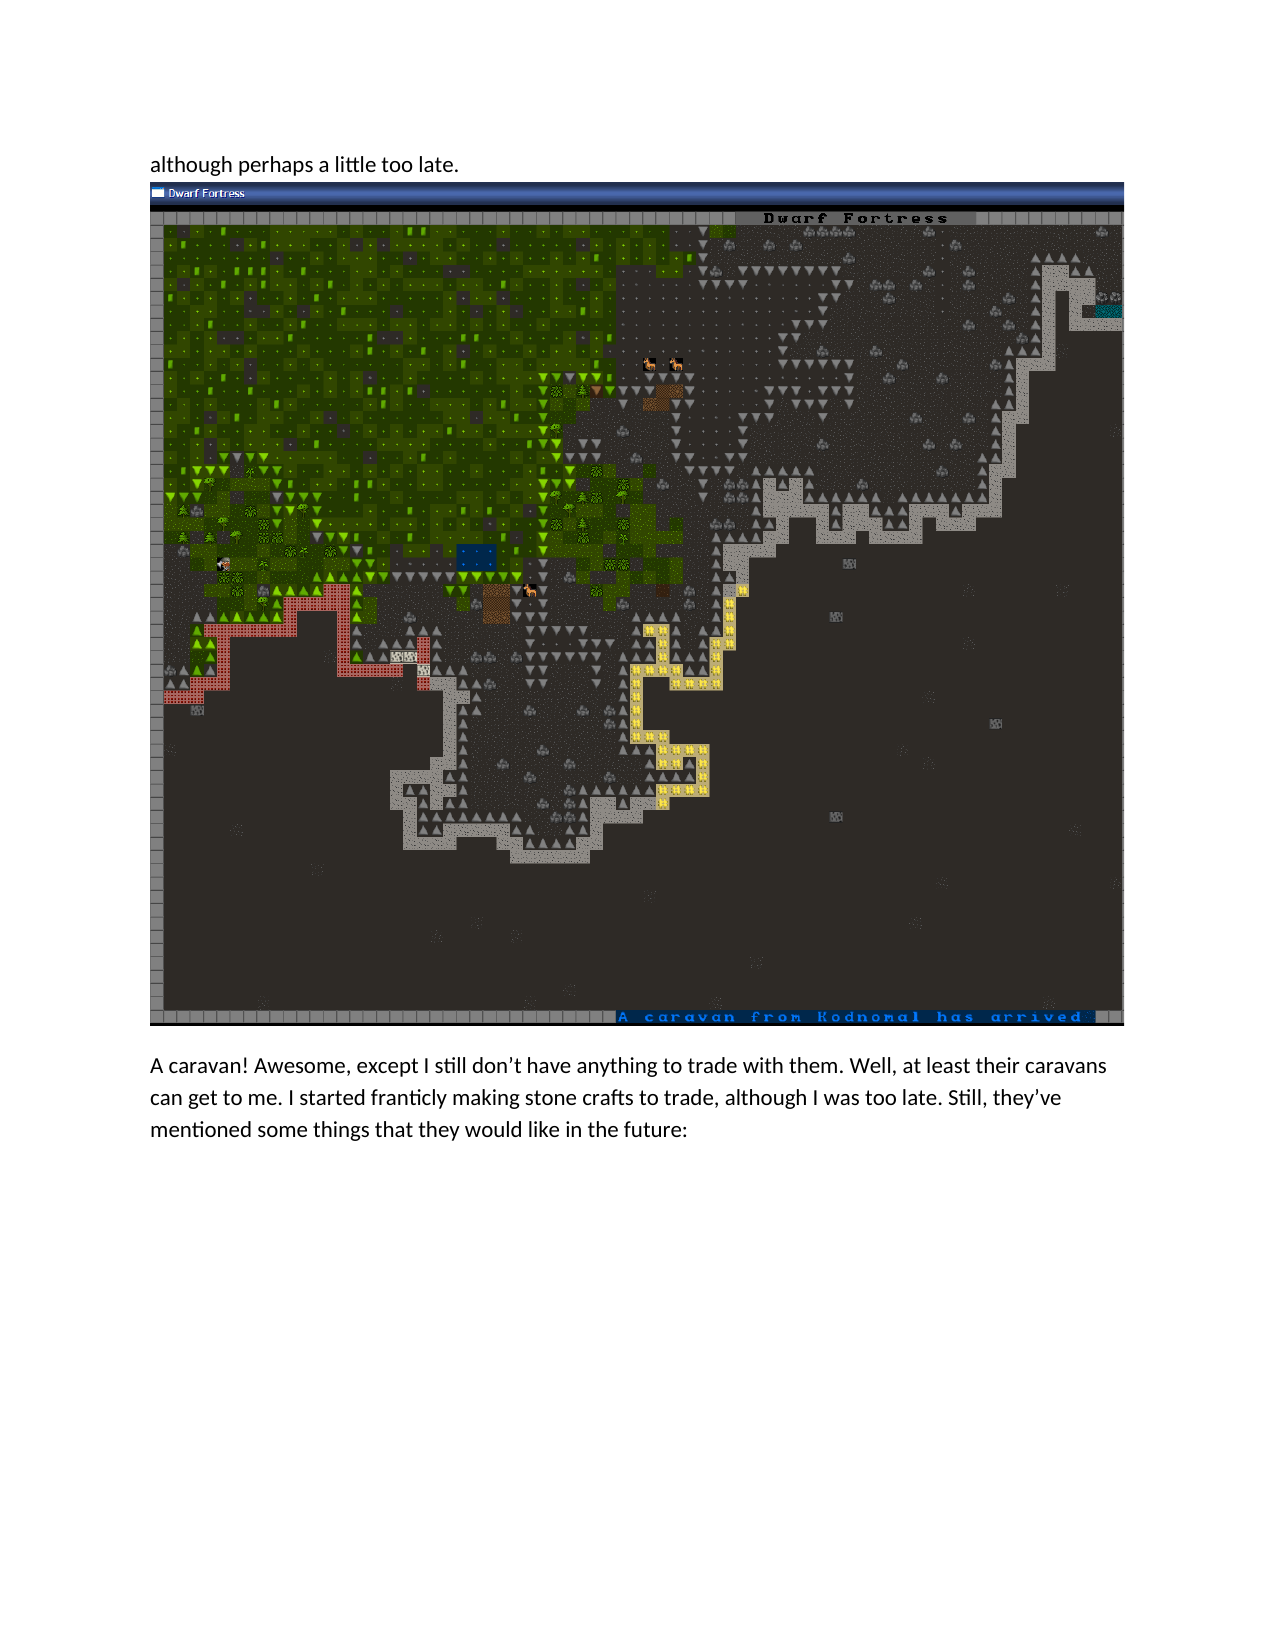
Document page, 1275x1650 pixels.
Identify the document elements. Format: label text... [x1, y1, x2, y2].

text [150, 150, 1125, 182]
text A caravan! Awesome, except I still don’t have anything to trade with them. Well, at least their caravans can get to me. I started franticly making stone crafts to trade, although I was too late. Still, they’ve mentioned some things that they would like in the future: [150, 1051, 1125, 1143]
picture [150, 182, 1125, 1026]
